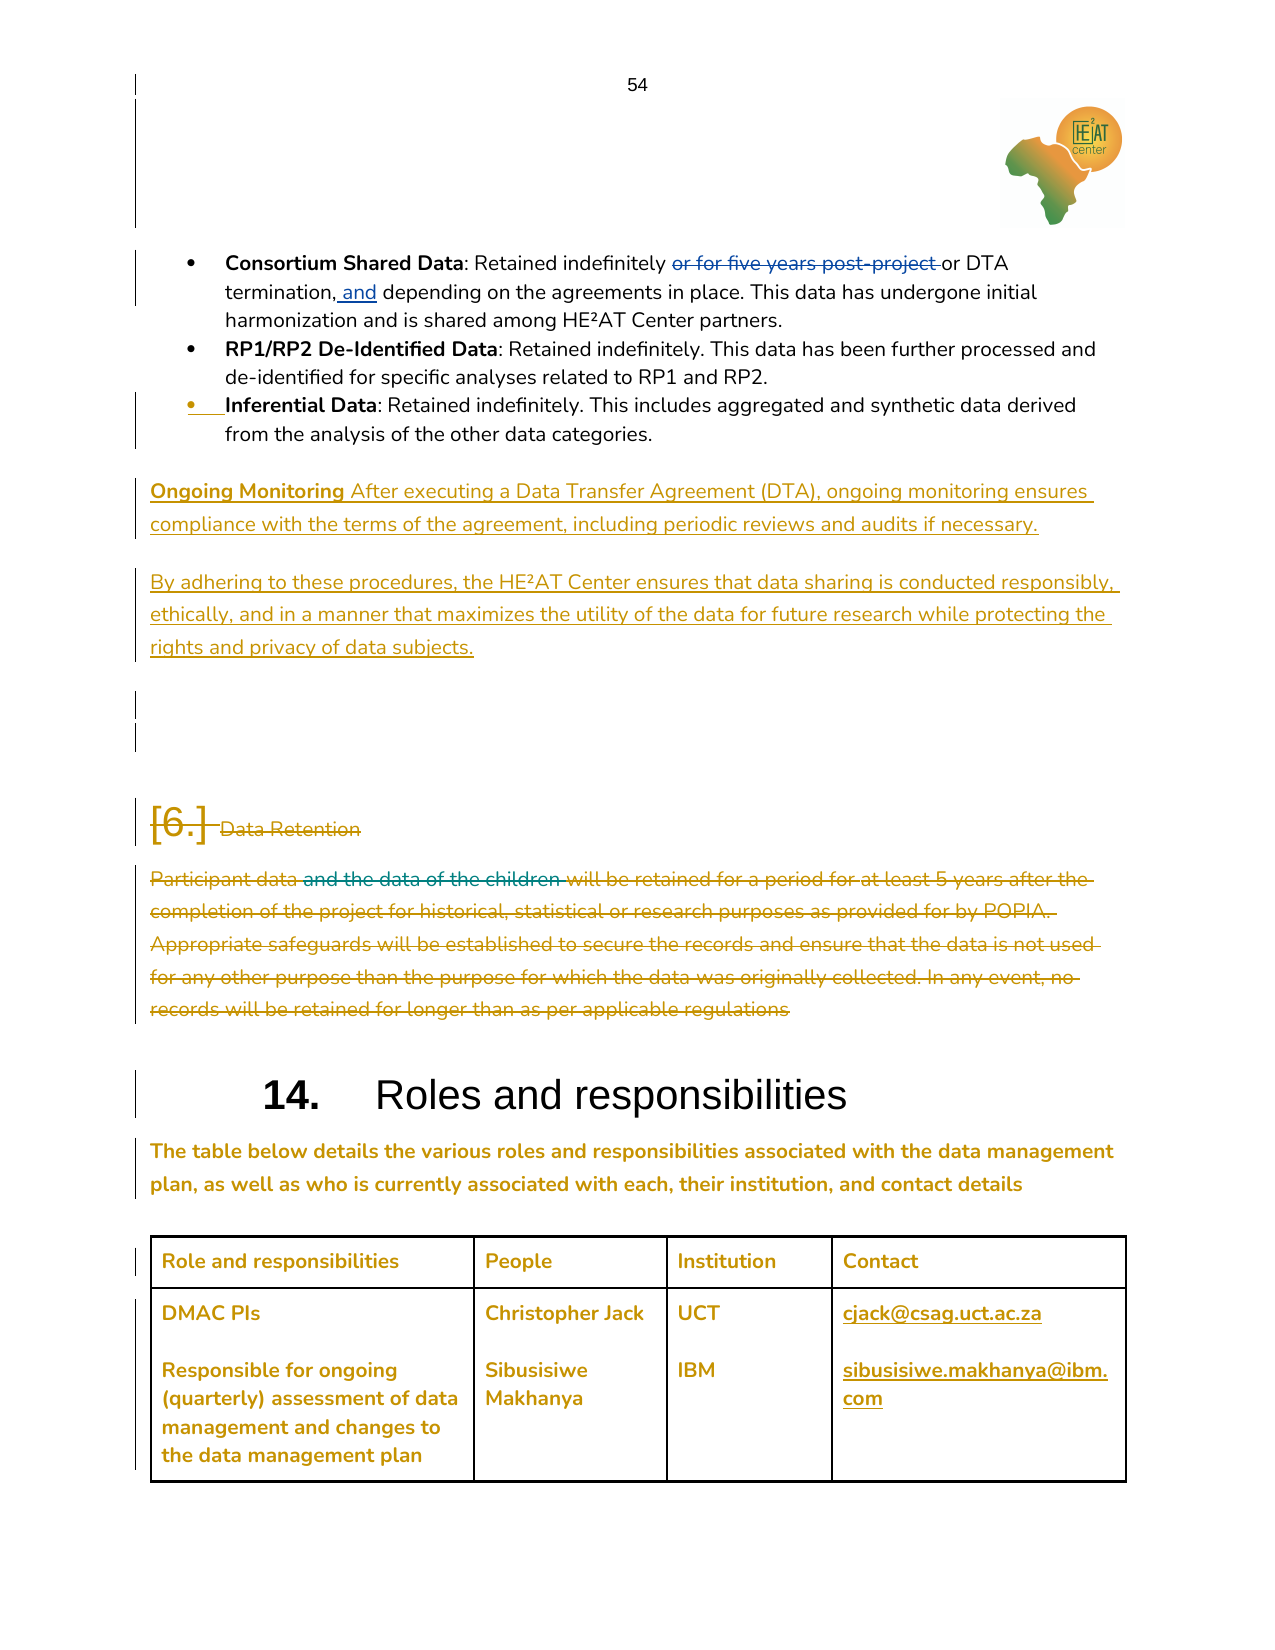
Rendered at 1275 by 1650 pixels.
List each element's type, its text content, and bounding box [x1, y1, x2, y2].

table_cell UCT IBM [668, 1289, 831, 1480]
table_cell cjack@csag.uct.ac.za sibusisiwe.makhanya@ibm.com [833, 1289, 1125, 1480]
list Consortium Shared Data: Retained indefinitely or DTA termination, depending on the agreements in place. This data has undergone initial harmonization and is shared among HE²AT Center partners. [187, 249, 1125, 335]
table_cell DMAC PIs Responsible for ongoing (quarterly) assessment of data management and changes to the data management plan (annual) [152, 1289, 473, 1480]
list Inferential Data: Retained indefinitely. This includes aggregated and synthetic data derived from the analysis of the other data categories. [187, 392, 1125, 449]
table_header People [475, 1238, 666, 1287]
text The table below details the various roles and responsibilities associated with the data management plan, as well as who is currently associated with each, their institution, and contact details [150, 1138, 1125, 1199]
table_header Role and responsibilities [152, 1238, 473, 1287]
table_cell Christopher Jack Sibusisiwe Makhanya [475, 1289, 666, 1480]
list RP1/RP2 De-Identified Data: Retained indefinitely. This data has been further processed and de-identified for specific analyses related to RP1 and RP2. [187, 335, 1125, 392]
table_header Institution [668, 1238, 831, 1287]
subtitle Roles and responsibilities [262, 1070, 1125, 1118]
table_header Contact [833, 1238, 1125, 1287]
picture [1000, 98, 1125, 228]
